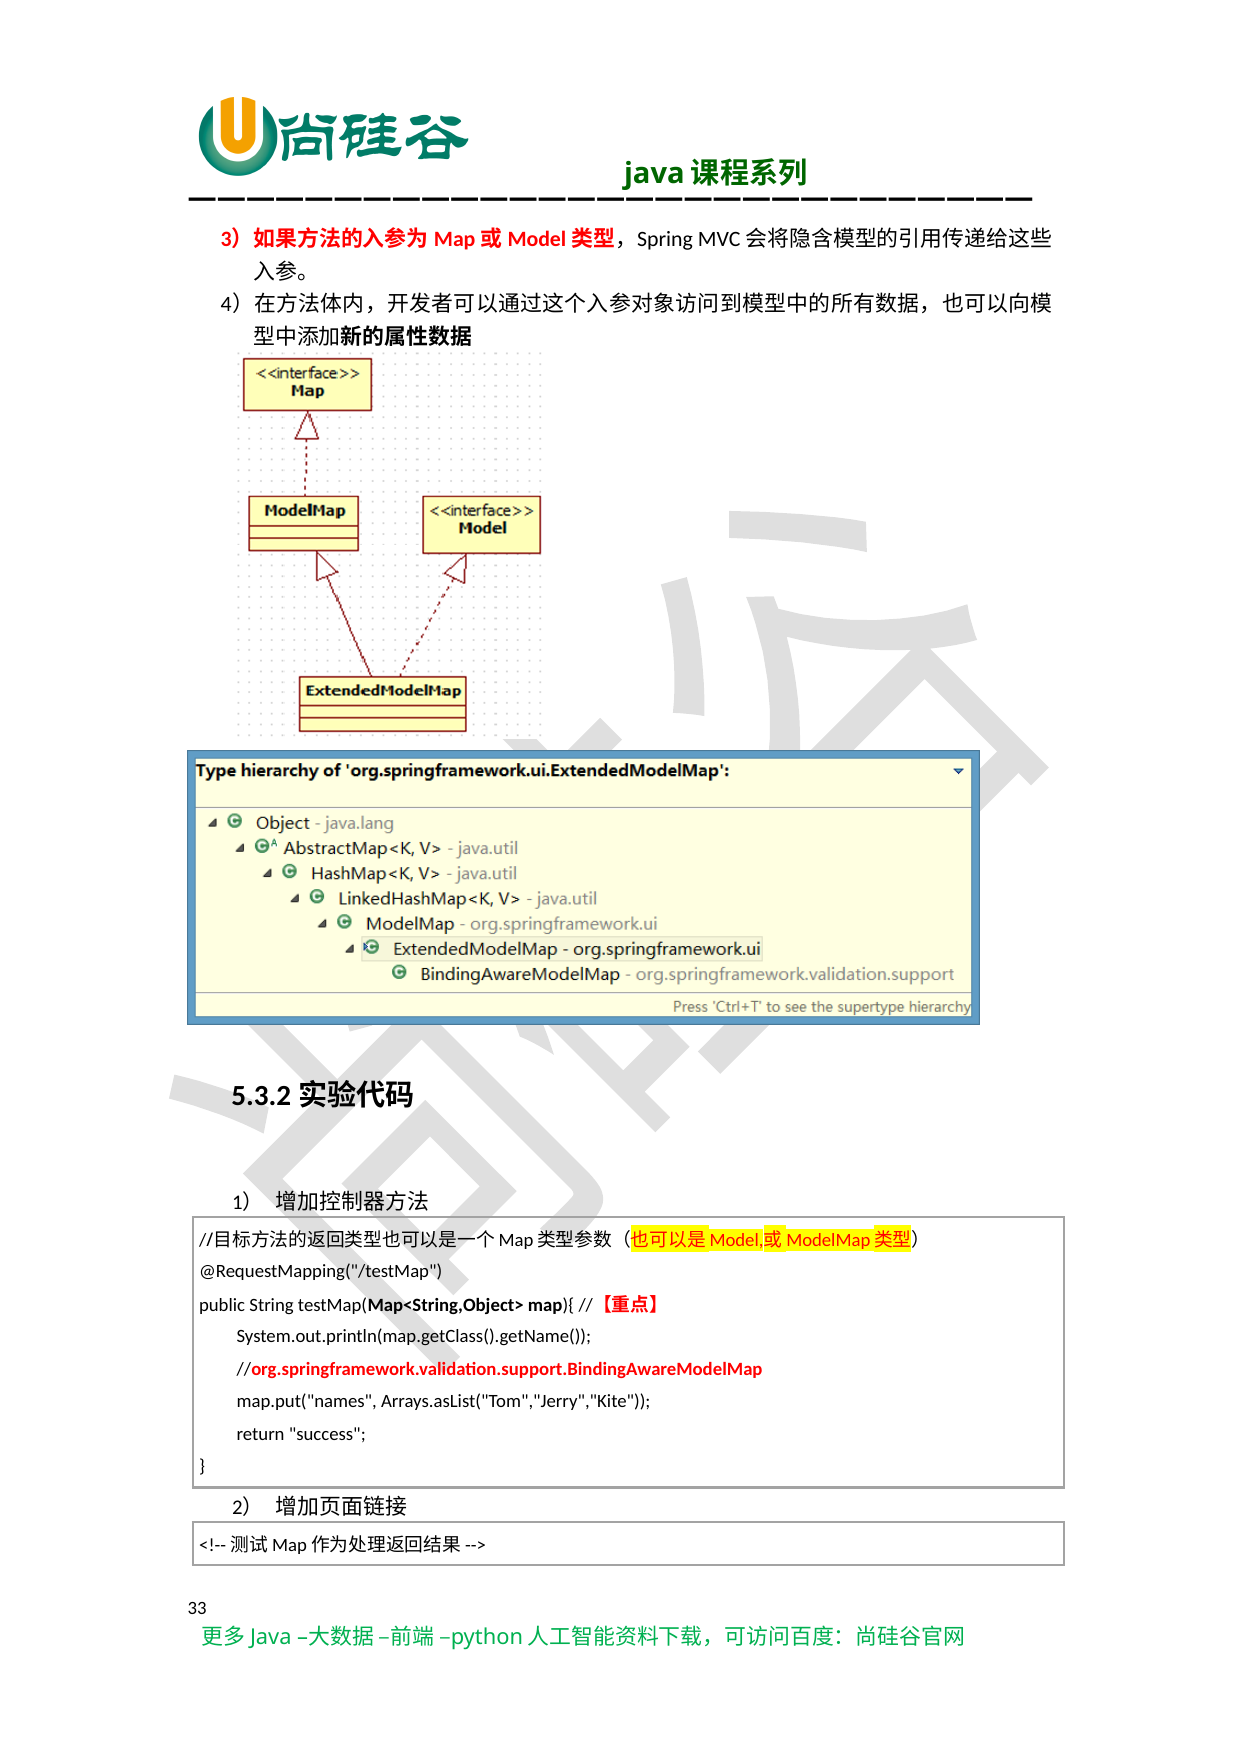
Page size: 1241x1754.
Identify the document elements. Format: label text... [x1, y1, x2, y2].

picture [231, 350, 550, 739]
subtitle 5.3.2 实验代码 [187, 1061, 1053, 1126]
text 4）在方法体内，开发者可以通过这个入参对象访问到模型中的所有数据，也可以向模型中添加新的属性数据 [220, 286, 1053, 351]
text 3）如果方法的入参为 Map 或 Model 类型，Spring MVC 会将隐含模型的引用传递给这些入参。 [220, 221, 1053, 286]
table_header //目标方法的返回类型也可以是一个Map类型参数（也可以是Model,或ModelMap类型） @RequestMapping("/testMap") public String testMap(Map<String,Object> map){ //【重点】 System.out.println(map.getClass().getName()); //org.springframework.validation.support.BindingAwareModelMap map.put("names", Arrays.asList("Tom","Jerry","Kite")); return "success"; } [194, 1218, 1063, 1486]
table_header <!-- 测试 Map 作为处理返回结果 --> <a href="springmvc/testMap">testMap</a> [194, 1523, 1063, 1564]
picture [187, 88, 476, 184]
list 增加页面链接 [232, 1489, 1053, 1521]
picture [187, 750, 980, 1025]
list 增加控制器方法 [232, 1183, 1053, 1216]
